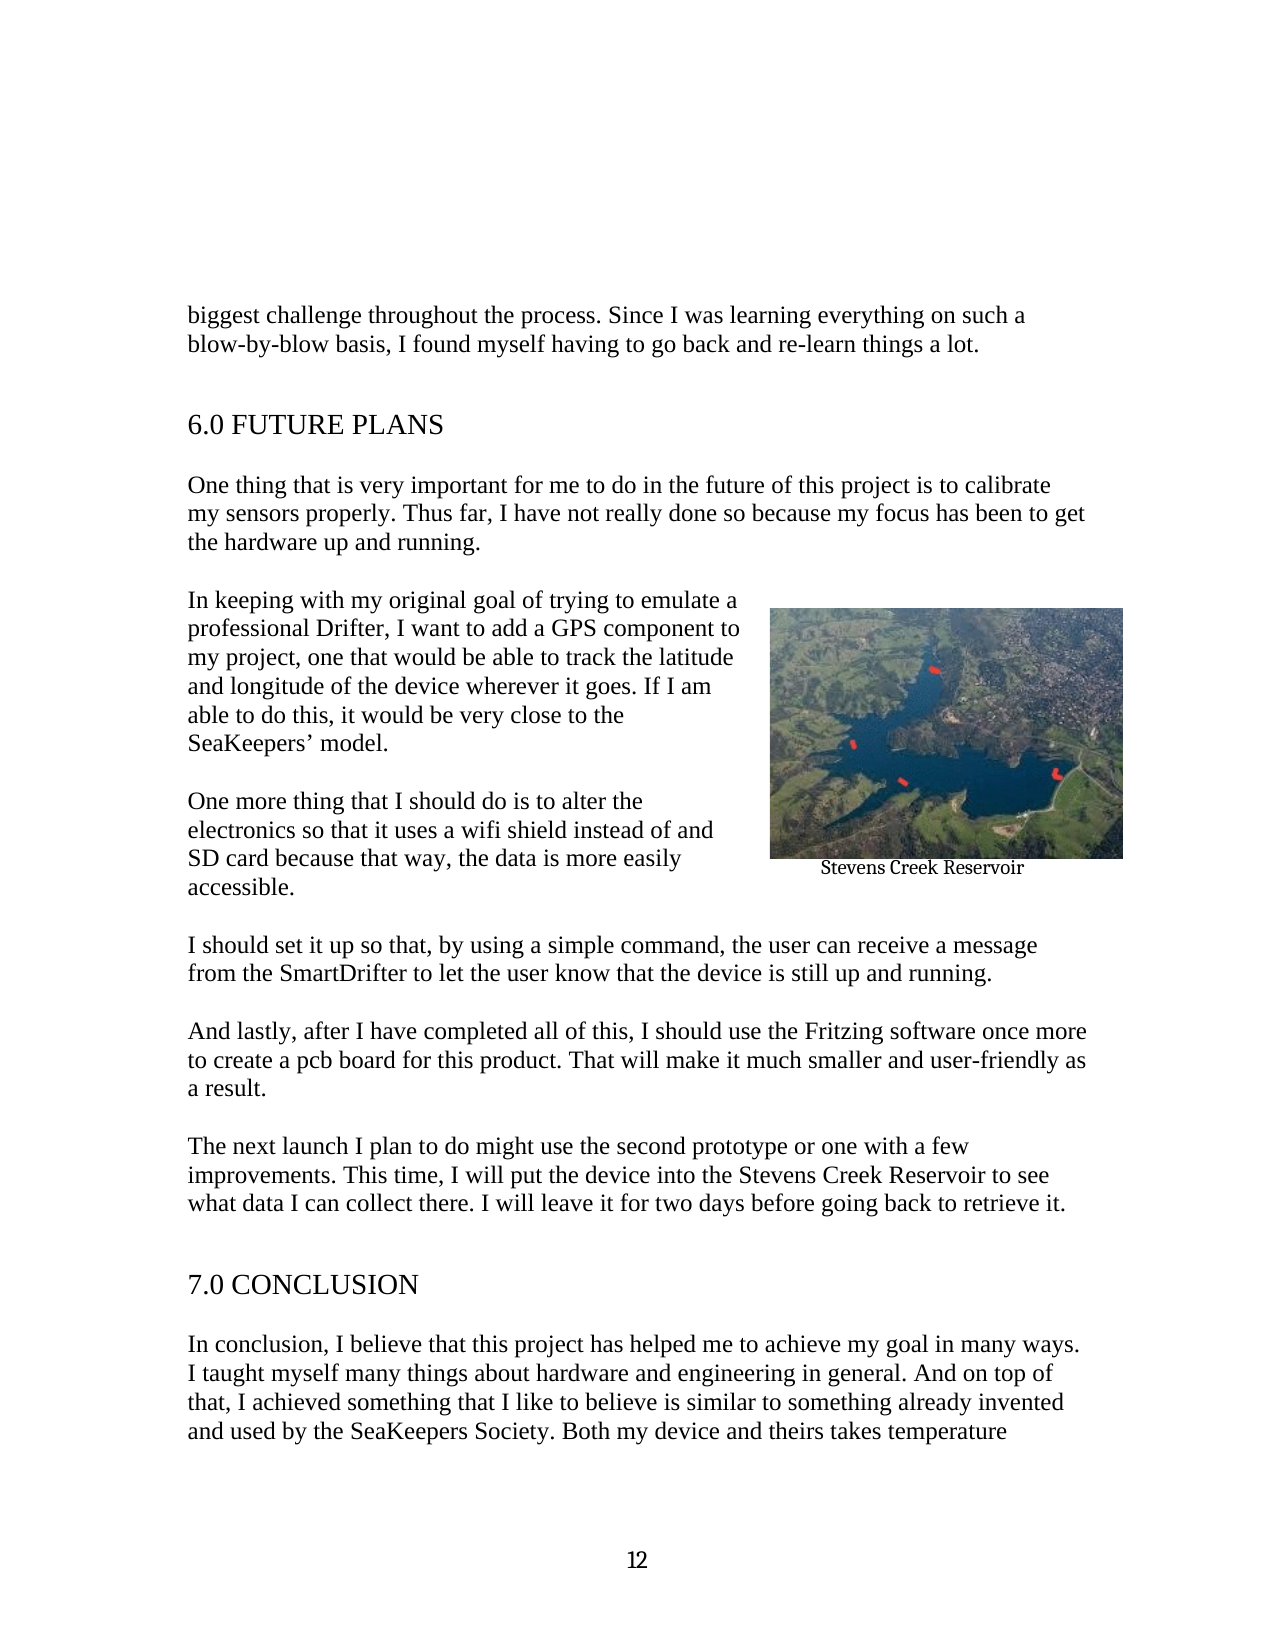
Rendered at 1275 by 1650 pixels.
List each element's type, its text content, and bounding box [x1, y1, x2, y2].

picture [768, 608, 1123, 859]
text One more thing that I should do is to alter the electronics so that it uses a wifi shield instead of and SD card because that way, the data is more easily accessible. [187, 786, 1087, 901]
subtitle 6.0 FUTURE PLANS [187, 407, 1087, 441]
text The next launch I plan to do might use the second prototype or one with a few improvements. This time, I will put the device into the Stevens Creek Reservoir to see what data I can collect there. I will leave it for two days before going back to retrieve it. [187, 1131, 1087, 1217]
text In keeping with my original goal of trying to emulate a professional Drifter, I want to add a GPS component to my project, one that would be able to track the latitude and longitude of the device wherever it goes. If I am able to do this, it would be very close to the SeaKeepers’ model. [187, 585, 1087, 757]
text And lastly, after I have completed all of this, I should use the Fritzing software once more to create a pcb board for this product. That will make it much smaller and user-friendly as a result. [187, 1016, 1087, 1102]
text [187, 300, 1087, 357]
text One thing that is very important for me to do in the future of this project is to calibrate my sensors properly. Thus far, I have not really done so because my focus has been to get the hardware up and running. [187, 470, 1087, 556]
text I should set it up so that, by using a simple command, the user can receive a message from the SmartDrifter to let the user know that the device is still up and running. [187, 930, 1087, 987]
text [187, 1329, 1087, 1444]
subtitle 7.0 CONCLUSION [187, 1267, 1087, 1301]
